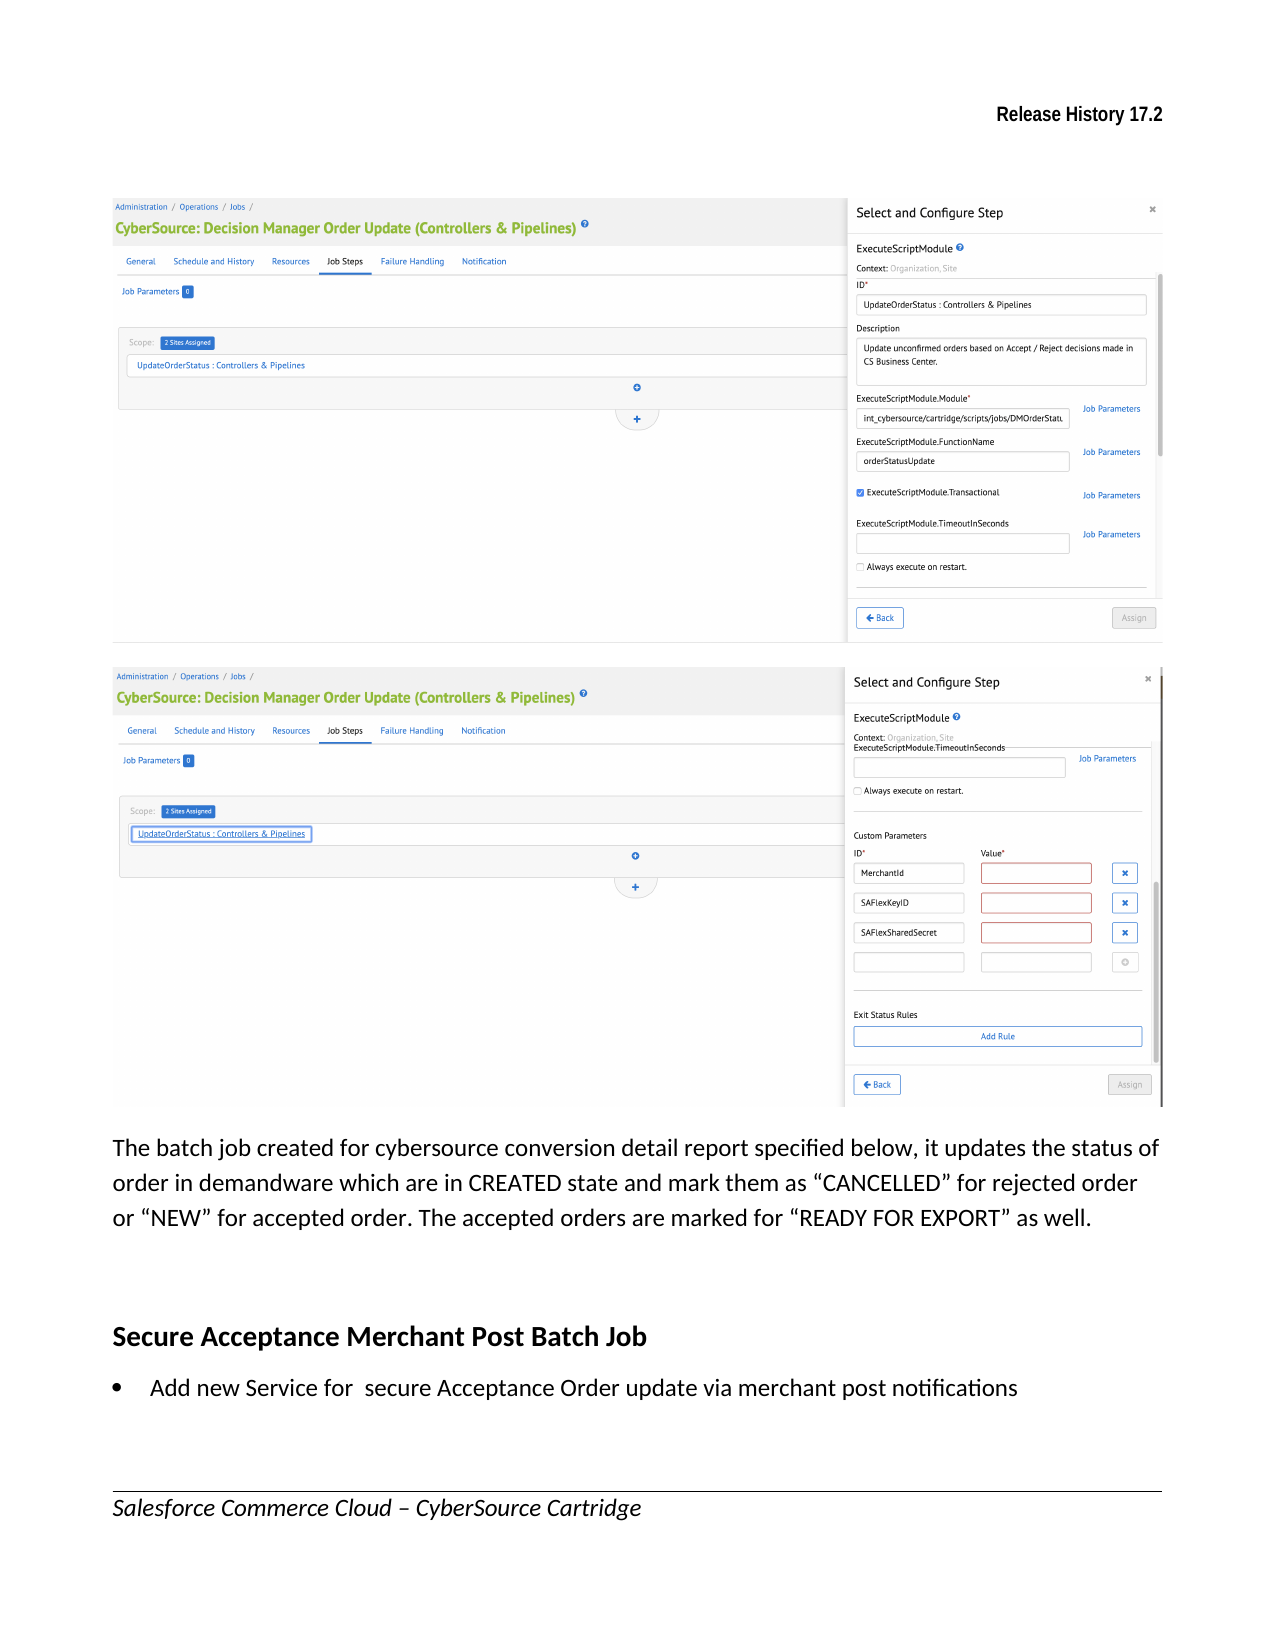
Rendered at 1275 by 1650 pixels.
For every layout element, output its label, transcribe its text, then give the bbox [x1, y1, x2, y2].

list Add new Service for secure Acceptance Order update via merchant post notifications [112, 1372, 1162, 1402]
picture [112, 198, 1163, 643]
text The batch job created for cybersource conversion detail report specified below, it updates the status of order in demandware which are in CREATED state and mark them as “CANCELLED” for rejected order or “NEW” for accepted order. The accepted orders are marked for “READY FOR EXPORT” as well. [112, 1132, 1162, 1233]
picture [112, 667, 1163, 1107]
subtitle Secure Acceptance Merchant Post Batch Job [112, 1318, 1162, 1354]
